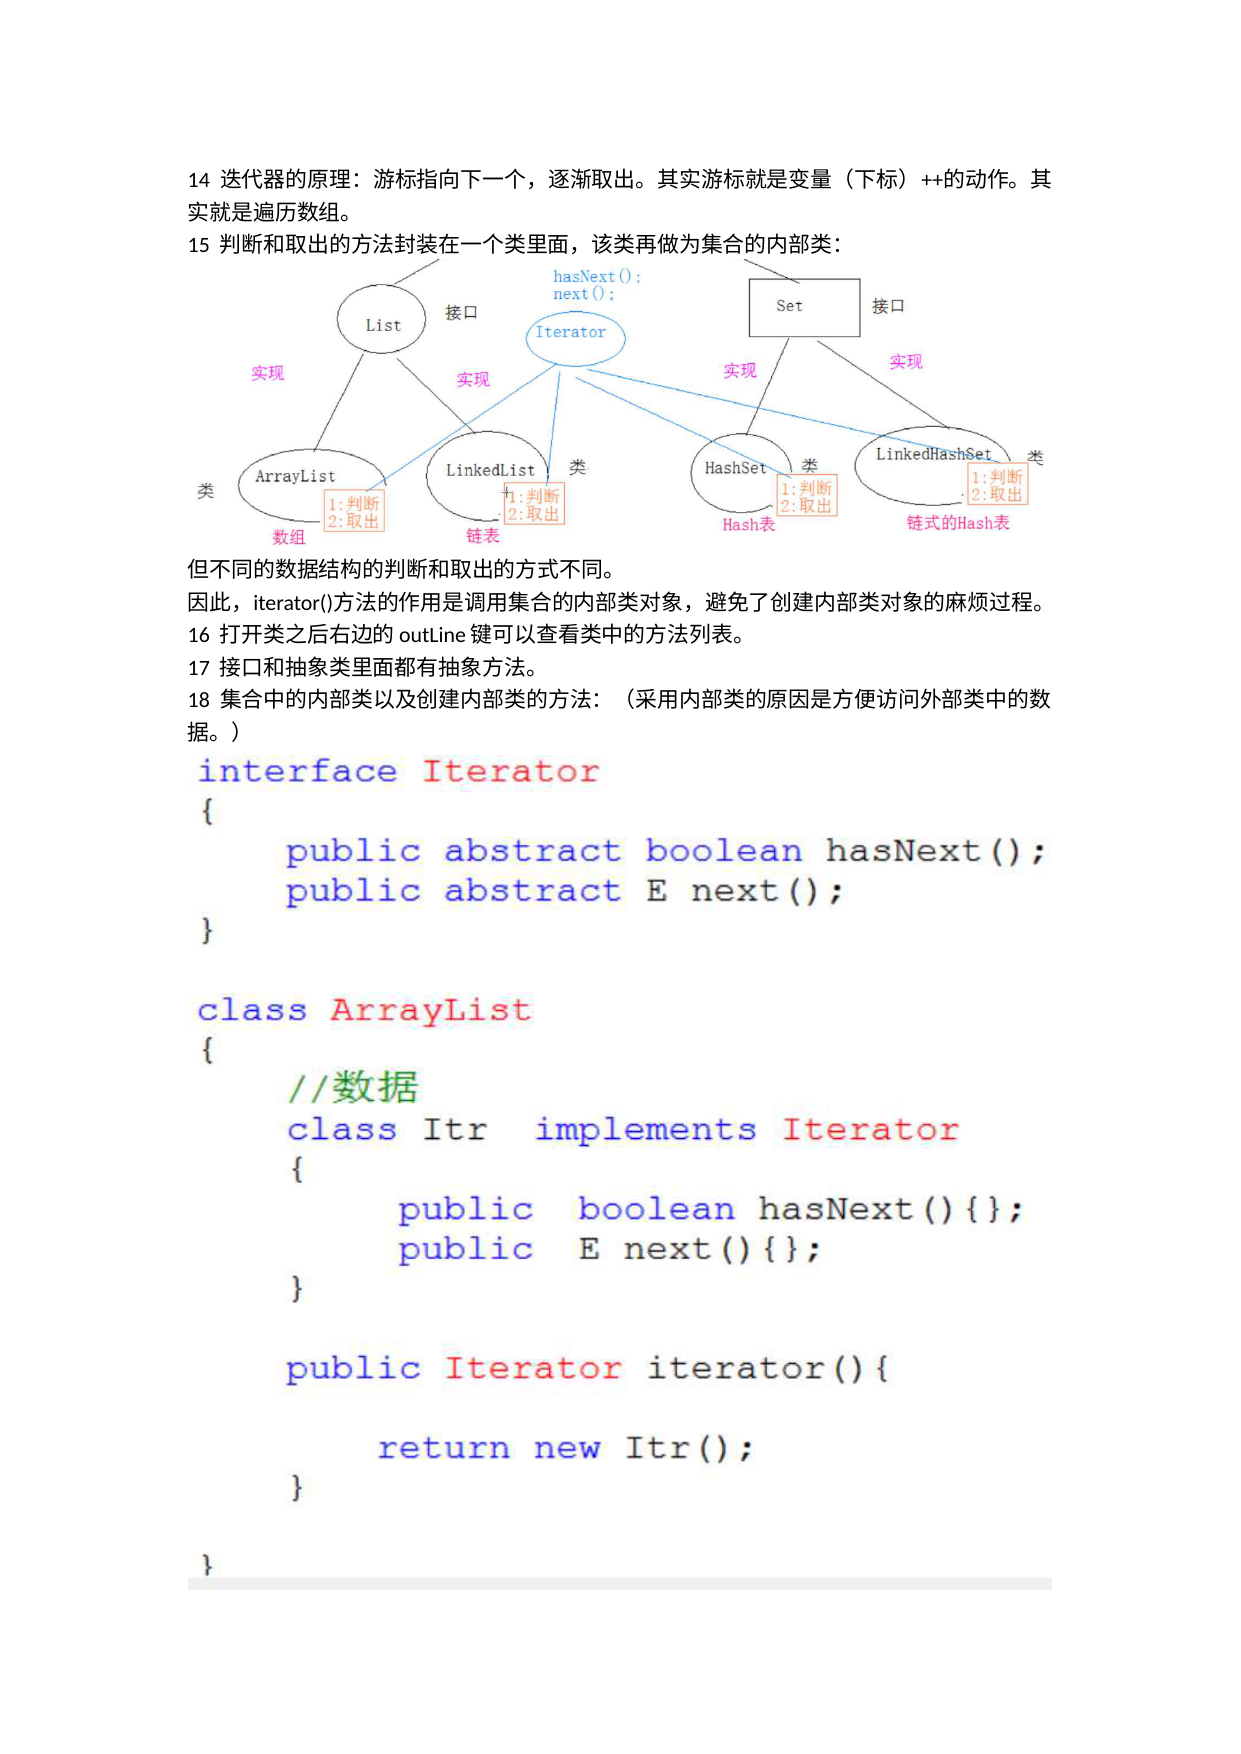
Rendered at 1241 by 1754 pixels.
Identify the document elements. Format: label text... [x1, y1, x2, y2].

picture [187, 747, 1053, 1590]
text 但不同的数据结构的判断和取出的方式不同。 [187, 552, 1053, 584]
text 因此，iterator()方法的作用是调用集合的内部类对象，避免了创建内部类对象的麻烦过程。 [187, 584, 1053, 617]
picture [187, 259, 1052, 547]
text 14 迭代器的原理：游标指向下一个，逐渐取出。其实游标就是变量（下标）++的动作。其实就是遍历数组。 [187, 162, 1053, 227]
text 16 打开类之后右边的outLine键可以查看类中的方法列表。 [187, 617, 1053, 649]
text 18 集合中的内部类以及创建内部类的方法：（采用内部类的原因是方便访问外部类中的数据。） [187, 682, 1053, 747]
text 15 判断和取出的方法封装在一个类里面，该类再做为集合的内部类： [187, 227, 1053, 259]
text 17 接口和抽象类里面都有抽象方法。 [187, 649, 1053, 682]
